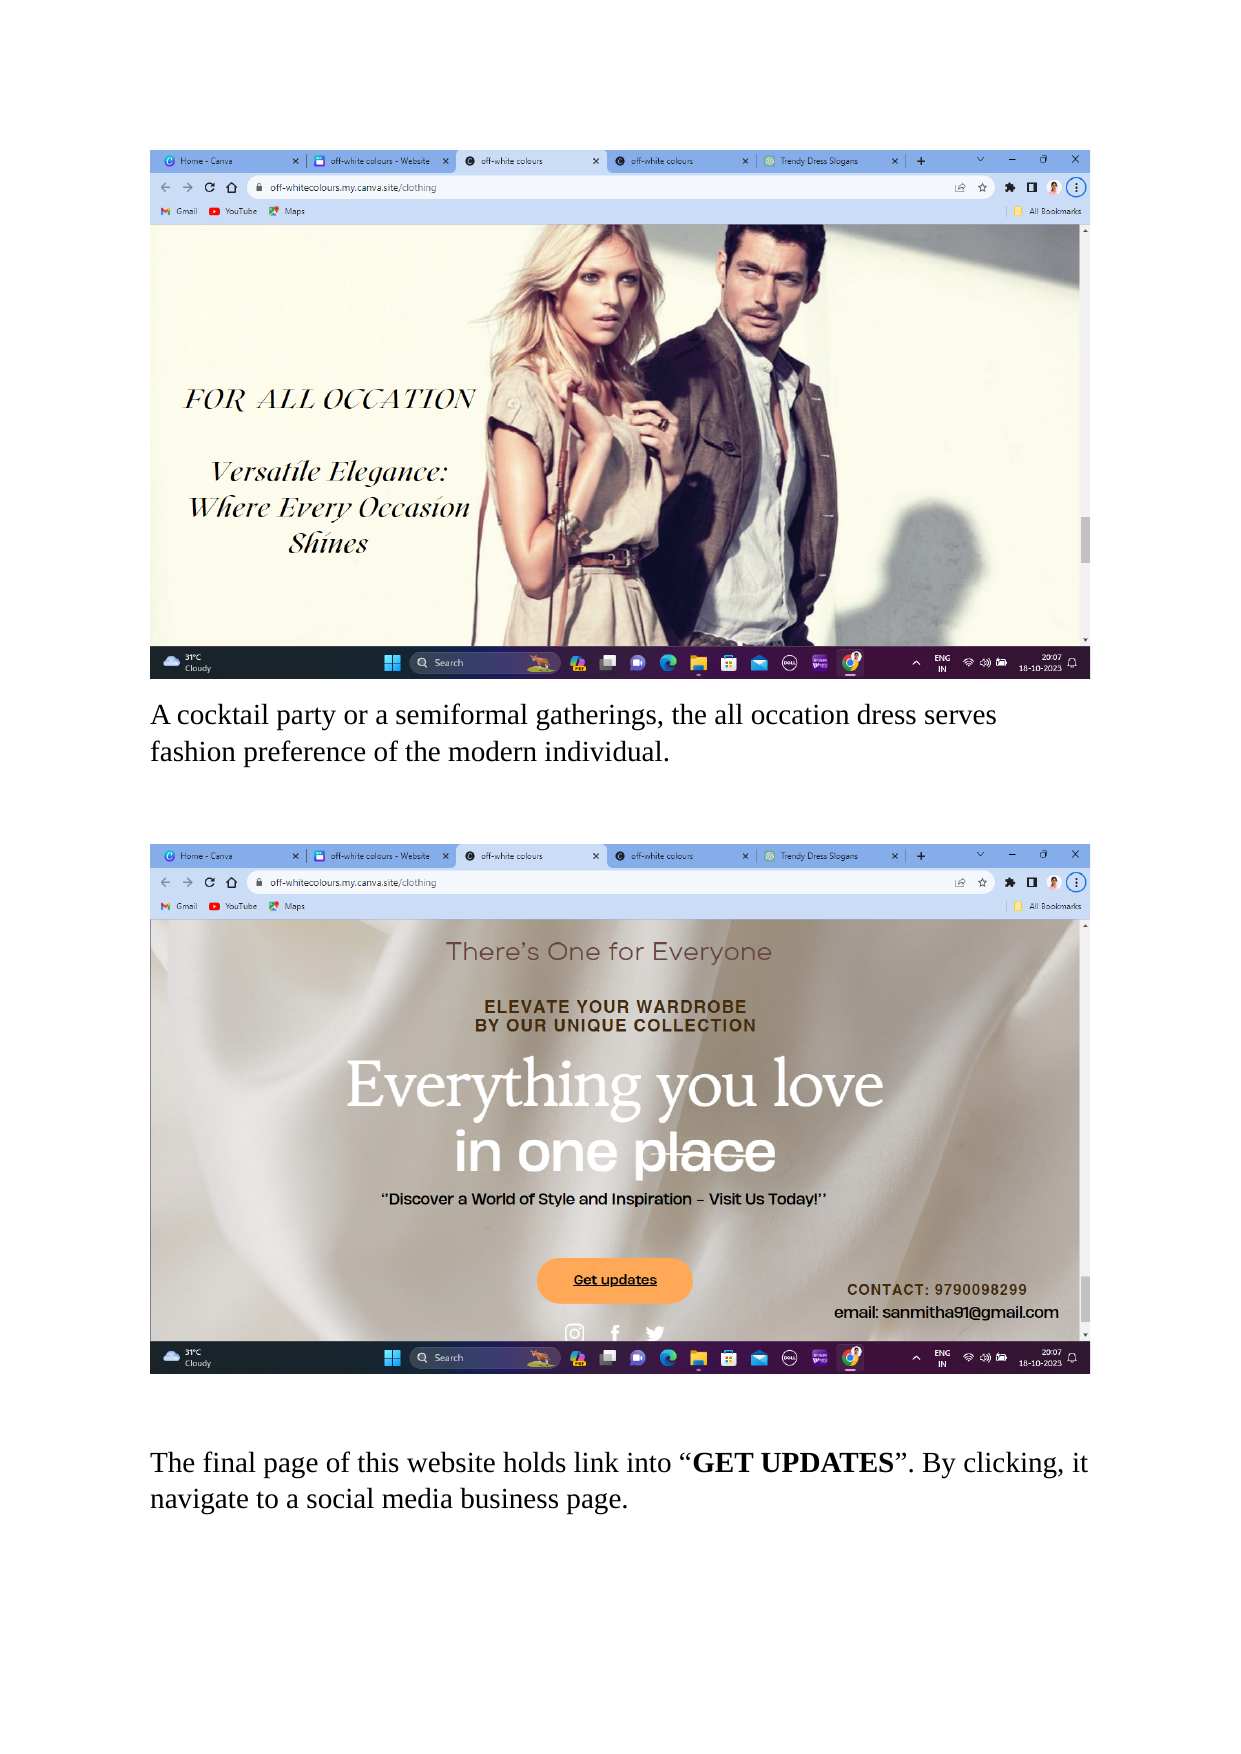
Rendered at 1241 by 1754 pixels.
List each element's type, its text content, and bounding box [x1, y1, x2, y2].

picture [150, 844, 1091, 1374]
picture [150, 150, 1091, 679]
text A cocktail party or a semiformal gatherings, the all occation dress serves fashion preference of the modern individual. [150, 697, 1090, 767]
text The final page of this website holds link into “GET UPDATES”. By clicking, it navigate to a social media business page. [150, 1445, 1090, 1514]
